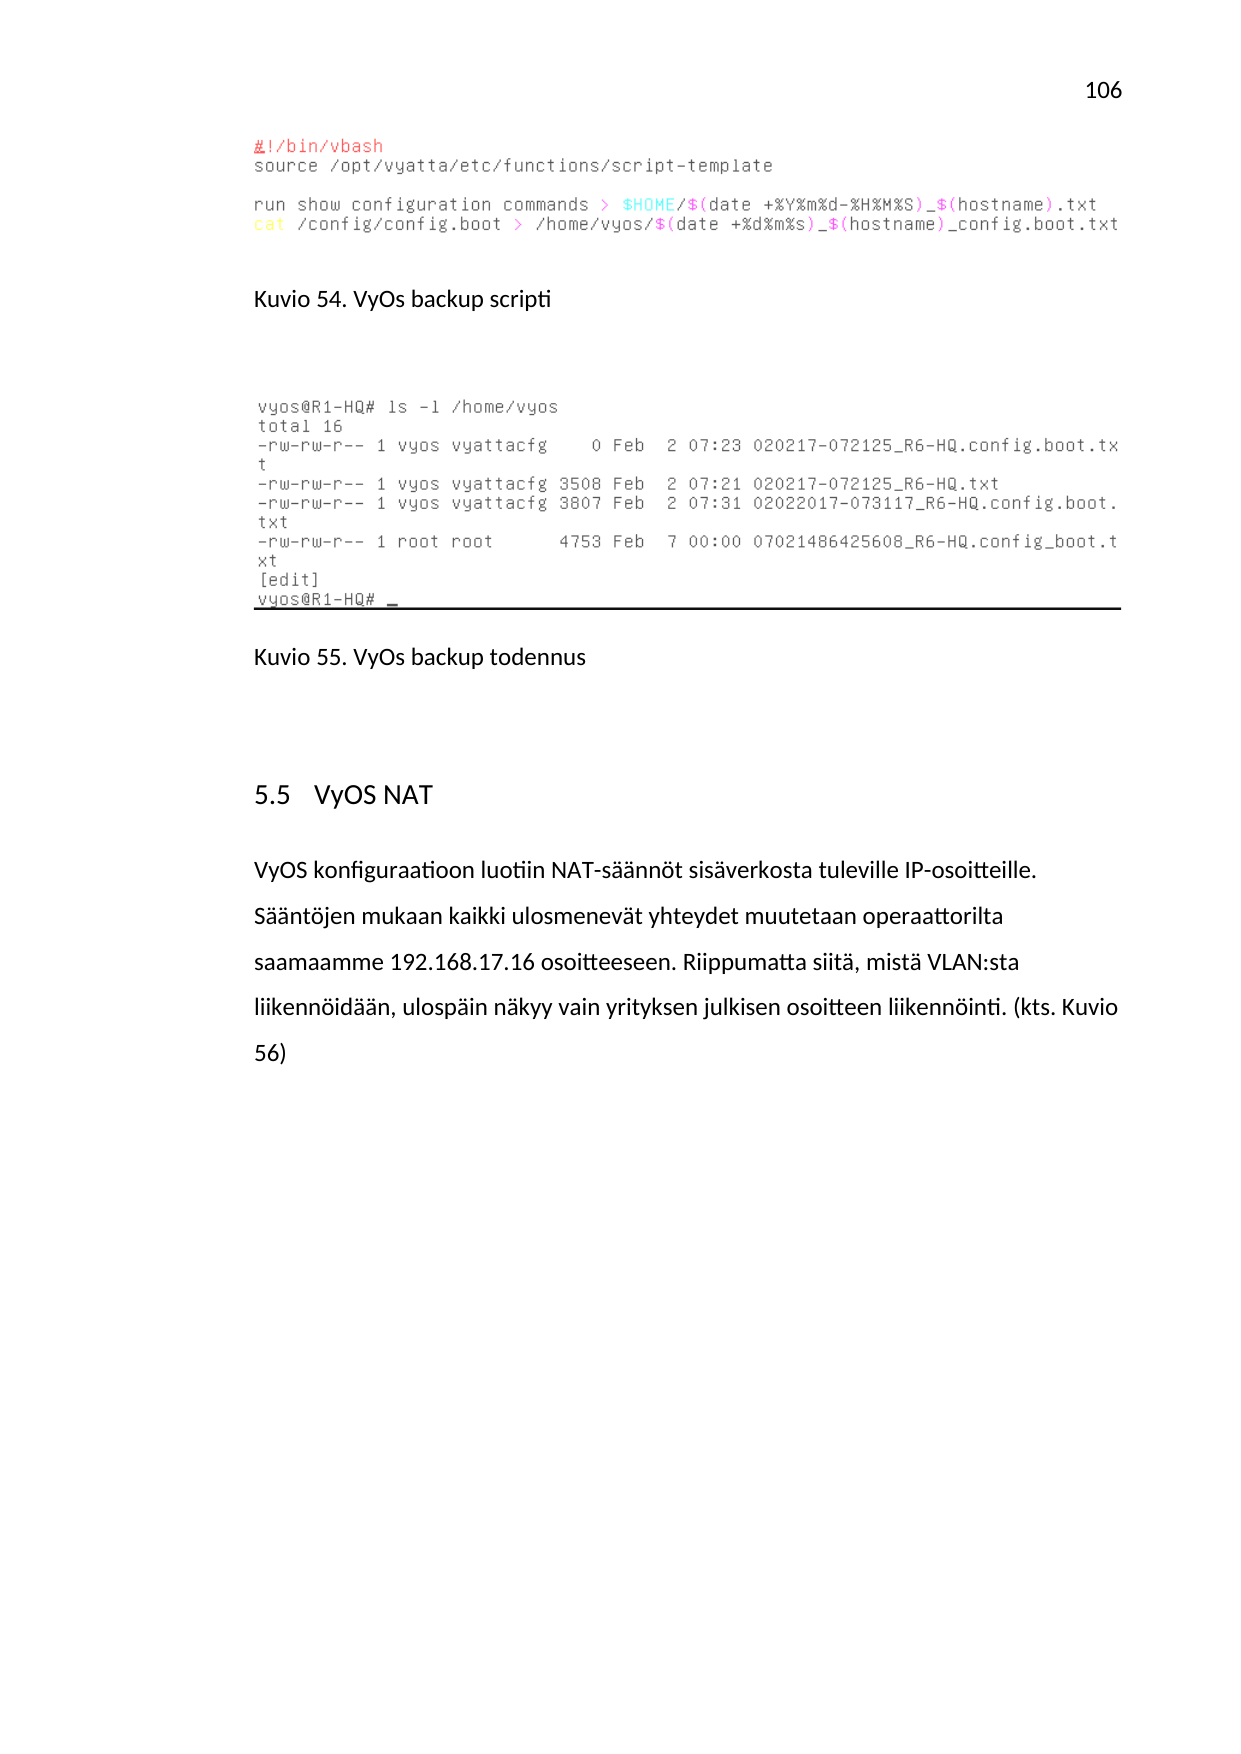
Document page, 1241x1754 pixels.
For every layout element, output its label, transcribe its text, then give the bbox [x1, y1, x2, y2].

text VyOS konfiguraatioon luotiin NAT-säännöt sisäverkosta tuleville IP-osoitteille. Sääntöjen mukaan kaikki ulosmenevät yhteydet muutetaan operaattorilta saamaamme 192.168.17.16 osoitteeseen. Riippumatta siitä, mistä VLAN:sta liikennöidään, ulospäin näkyy vain yrityksen julkisen osoitteen liikennöinti. (kts. Kuvio 56) [254, 854, 1122, 1068]
picture [253, 135, 1123, 252]
picture [253, 397, 1122, 610]
subtitle VyOS NAT [254, 776, 1122, 812]
